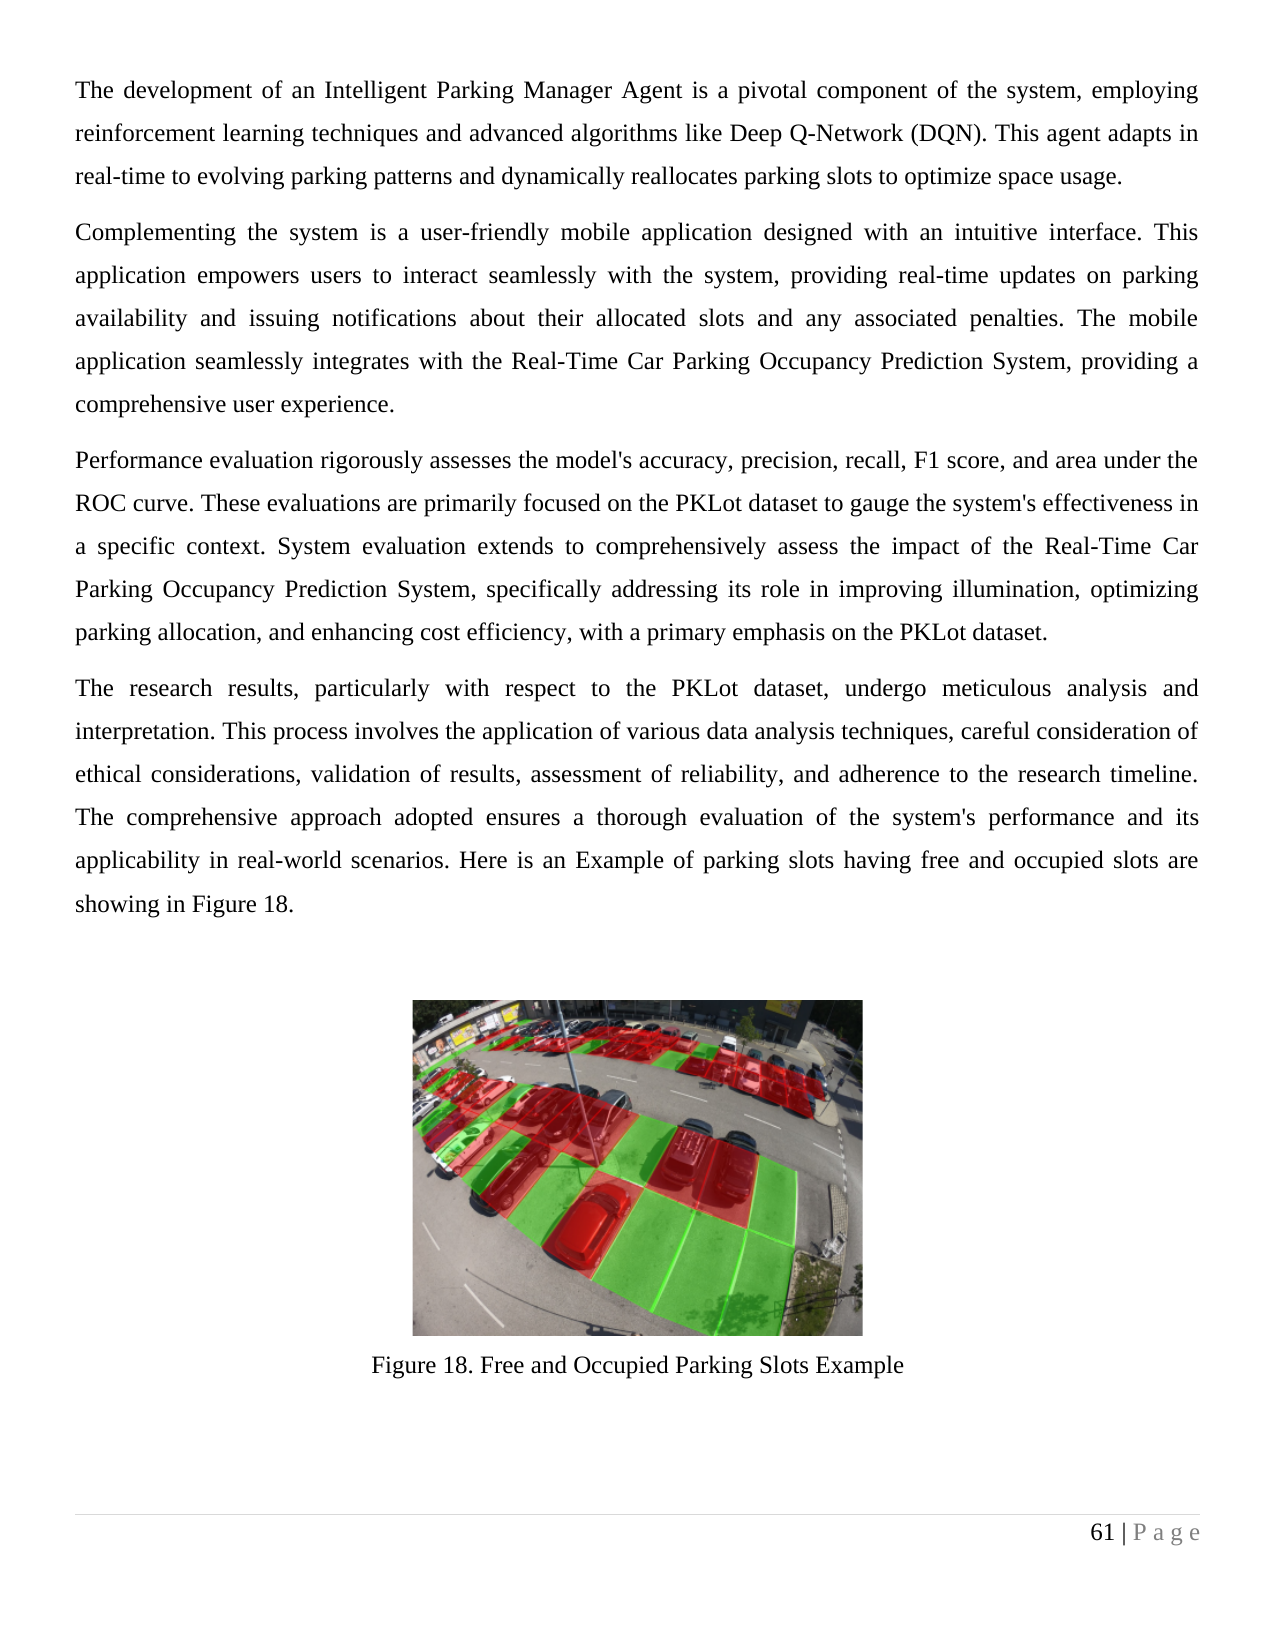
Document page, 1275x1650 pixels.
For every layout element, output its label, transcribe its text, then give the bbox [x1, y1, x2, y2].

text Complementing the system is a user-friendly mobile application designed with an intuitive interface. This application empowers users to interact seamlessly with the system, providing real-time updates on parking availability and issuing notifications about their allocated slots and any associated penalties. The mobile application seamlessly integrates with the Real-Time Car Parking Occupancy Prediction System, providing a comprehensive user experience. [75, 217, 1200, 418]
text The development of an Intelligent Parking Manager Agent is a pivotal component of the system, employing reinforcement learning techniques and advanced algorithms like Deep Q-Network (DQN). This agent adapts in real-time to evolving parking patterns and dynamically reallocates parking slots to optimize space usage. [75, 75, 1200, 190]
picture [412, 1000, 863, 1336]
text The research results, particularly with respect to the PKLot dataset, undergo meticulous analysis and interpretation. This process involves the application of various data analysis techniques, careful consideration of ethical considerations, validation of results, assessment of reliability, and adherence to the research timeline. The comprehensive approach adopted ensures a thorough evaluation of the system's performance and its applicability in real-world scenarios. Here is an Example of parking slots having free and occupied slots are showing in Figure 18. [75, 673, 1200, 917]
text Performance evaluation rigorously assesses the model's accuracy, precision, recall, F1 score, and area under the ROC curve. These evaluations are primarily focused on the PKLot dataset to gauge the system's effectiveness in a specific context. System evaluation extends to comprehensively assess the impact of the Real-Time Car Parking Occupancy Prediction System, specifically addressing its role in improving illumination, optimizing parking allocation, and enhancing cost efficiency, with a primary emphasis on the PKLot dataset. [75, 445, 1200, 646]
text Figure 18. Free and Occupied Parking Slots Example [75, 1350, 1200, 1379]
